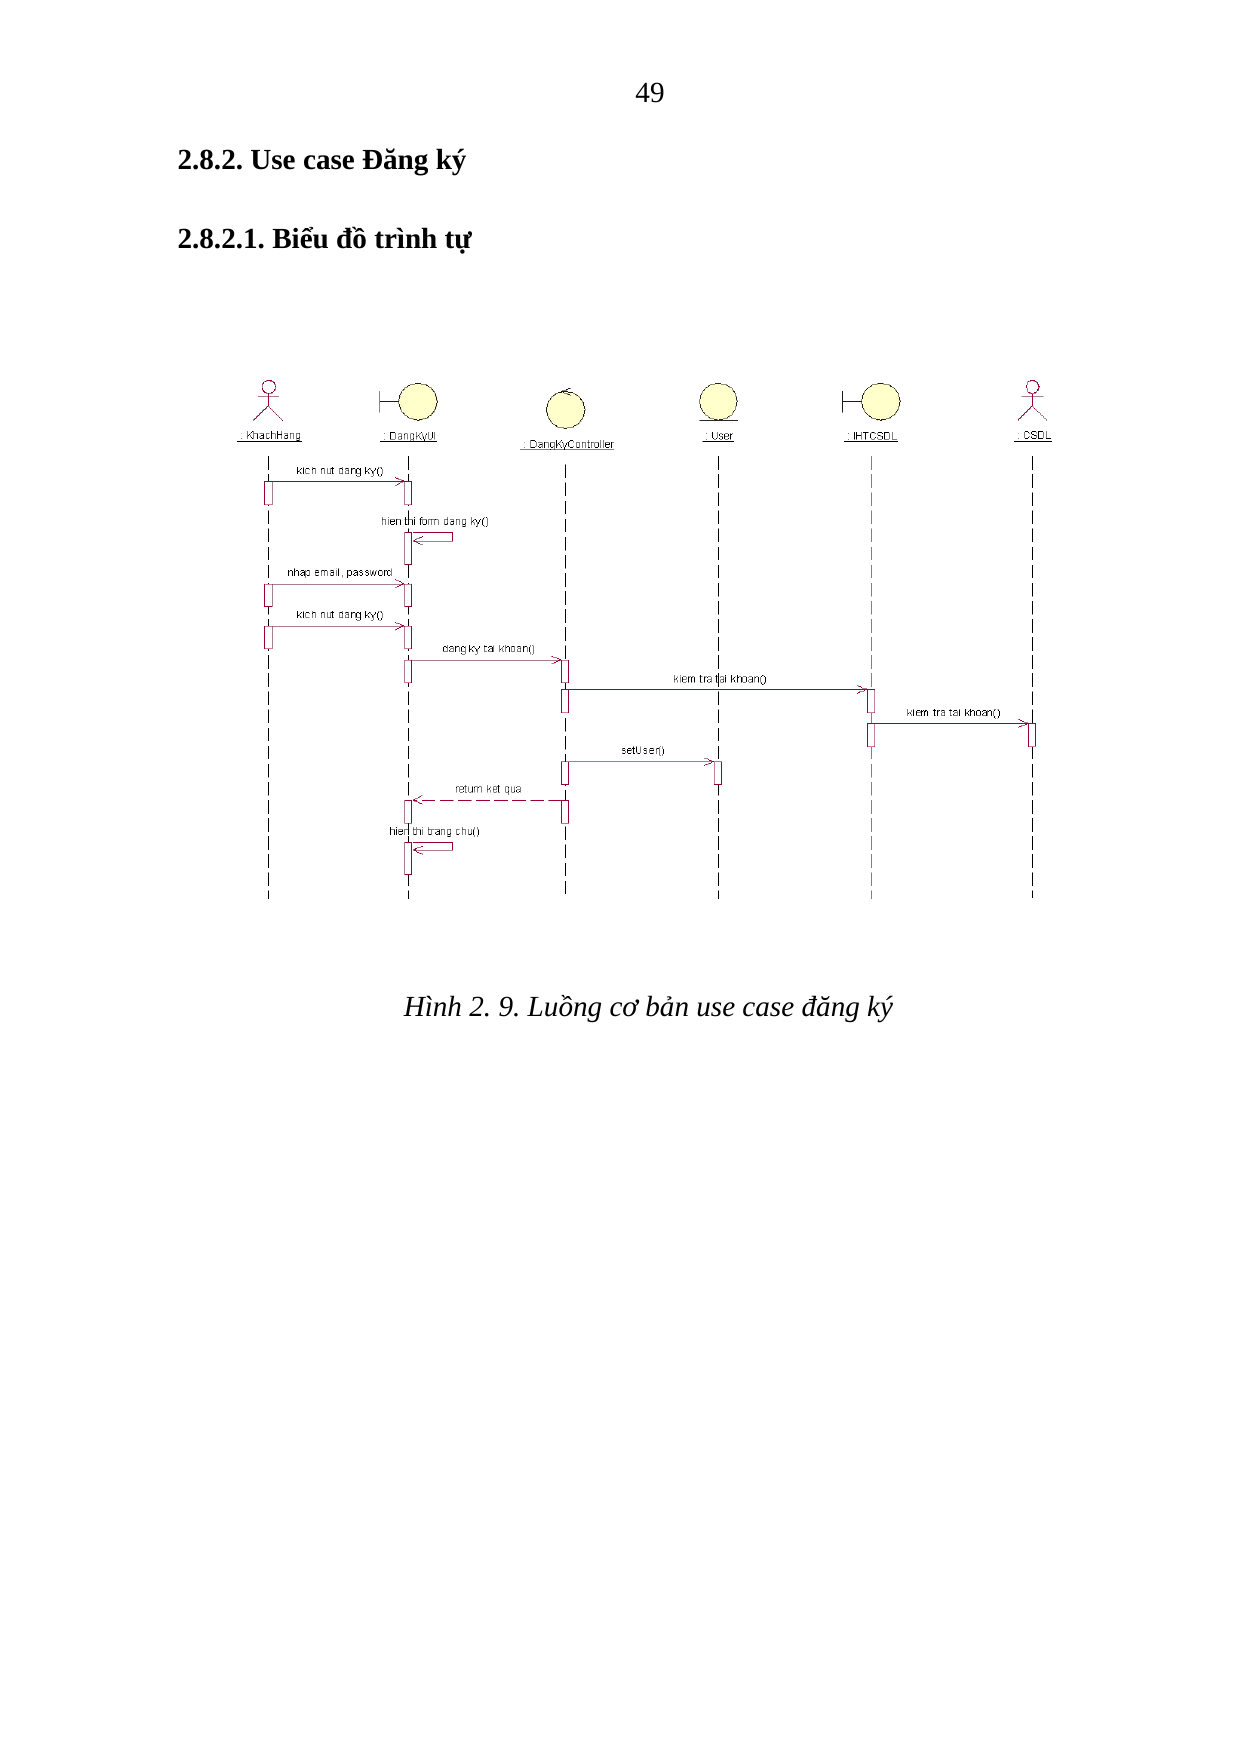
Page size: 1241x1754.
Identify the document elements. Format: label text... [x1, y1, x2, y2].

subtitle 2.8.2. Use case Đăng ký [177, 142, 1122, 176]
text Hình 2. 9. Luồng cơ bản use case đăng ký [177, 989, 1122, 1023]
subtitle 2.8.2.1. Biểu đồ trình tự [177, 222, 1122, 255]
picture [177, 351, 1123, 952]
